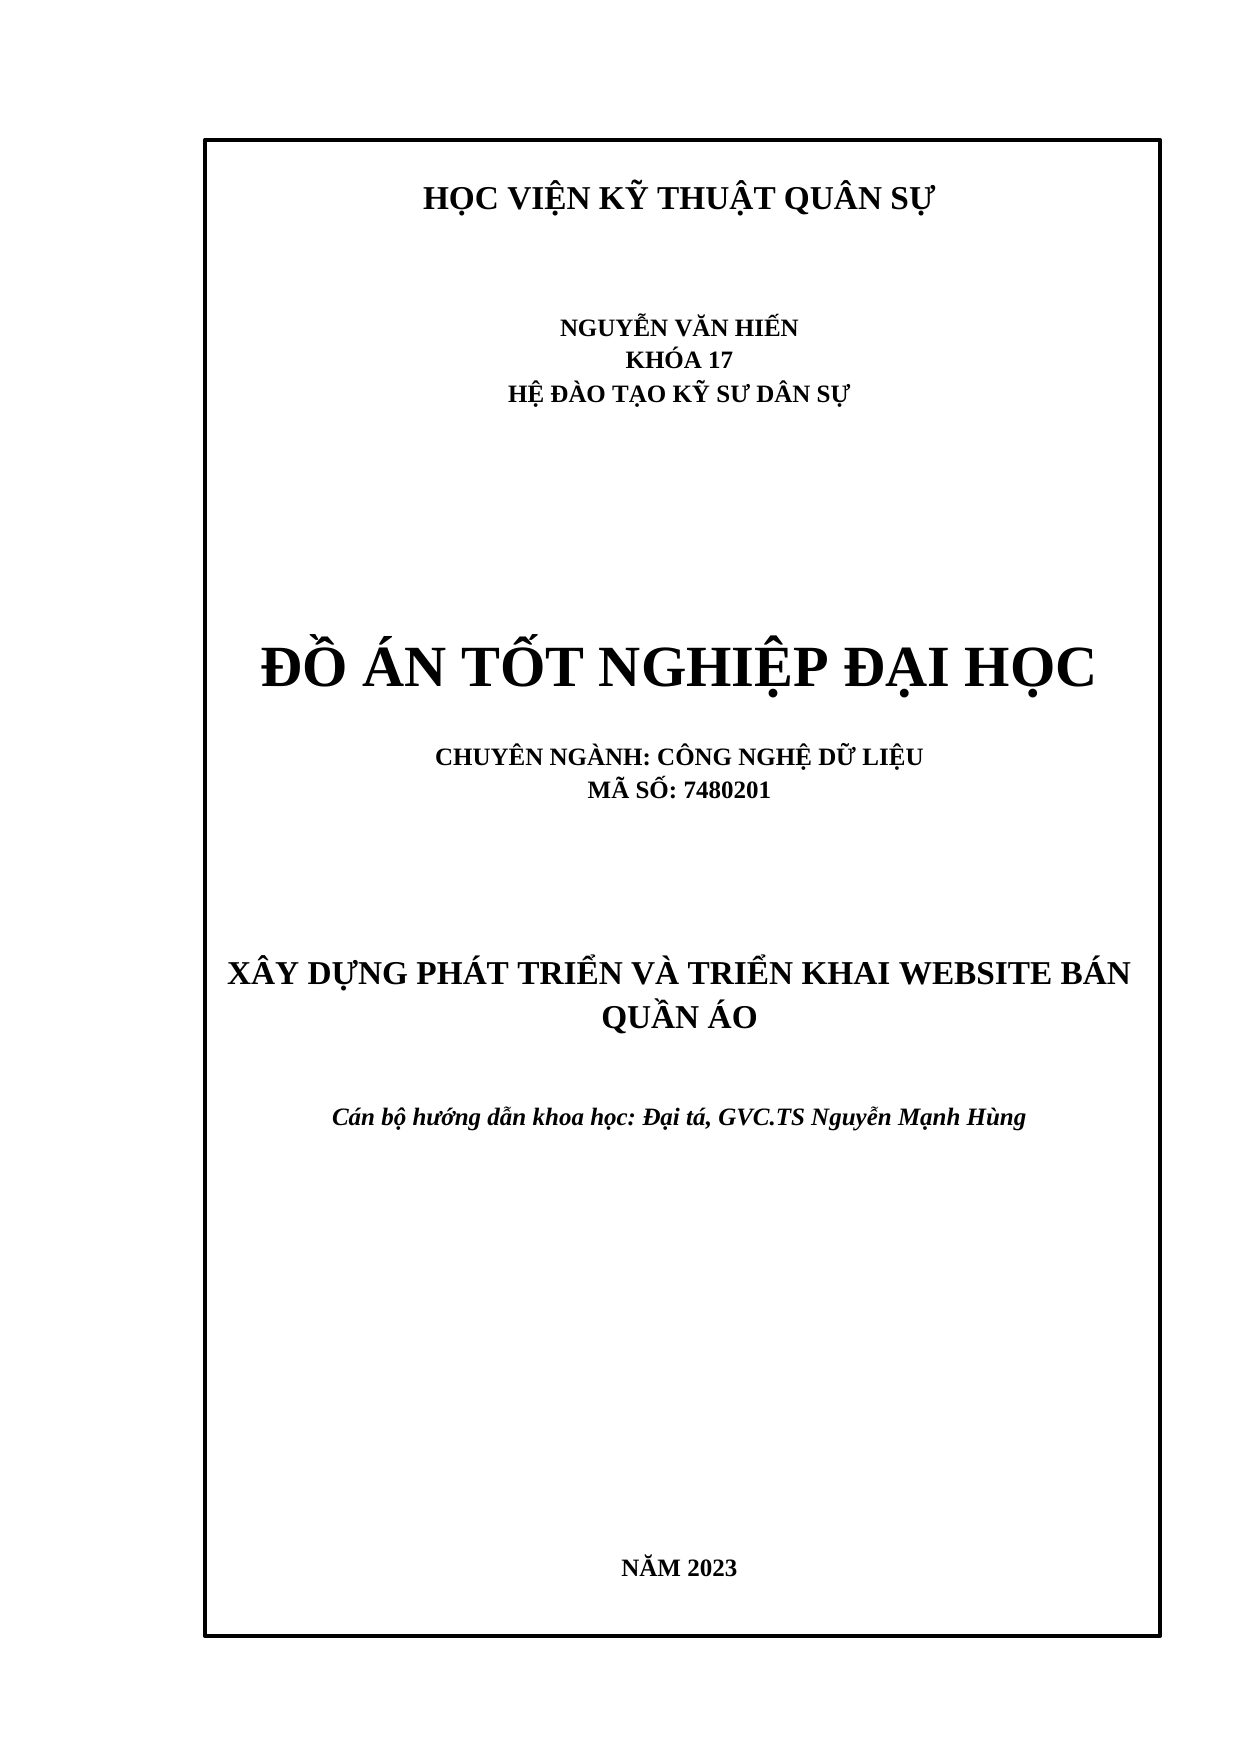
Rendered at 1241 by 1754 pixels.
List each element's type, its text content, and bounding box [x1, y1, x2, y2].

text HỆ ĐÀO TẠO KỸ SƯ DÂN SỰ [207, 379, 1152, 407]
text ĐỒ ÁN TỐT NGHIỆP ĐẠI HỌC [207, 632, 1152, 699]
text MÃ SỐ: 7480201 [207, 775, 1152, 803]
text XÂY DỰNG PHÁT TRIỂN VÀ TRIỂN KHAI WEBSITE BÁN QUẦN ÁO [207, 953, 1152, 1036]
text HỌC VIỆN KỸ THUẬT QUÂN SỰ [207, 178, 1152, 216]
text NĂM 2023 [207, 1553, 1152, 1582]
text NGUYỄN VĂN HIẾN [207, 313, 1152, 341]
text CHUYÊN NGÀNH: CÔNG NGHỆ DỮ LIỆU [207, 742, 1152, 770]
text Cán bộ hướng dẫn khoa học: Đại tá, GVC.TS Nguyễn Mạnh Hùng [207, 1102, 1152, 1131]
text KHÓA 17 [207, 346, 1152, 374]
